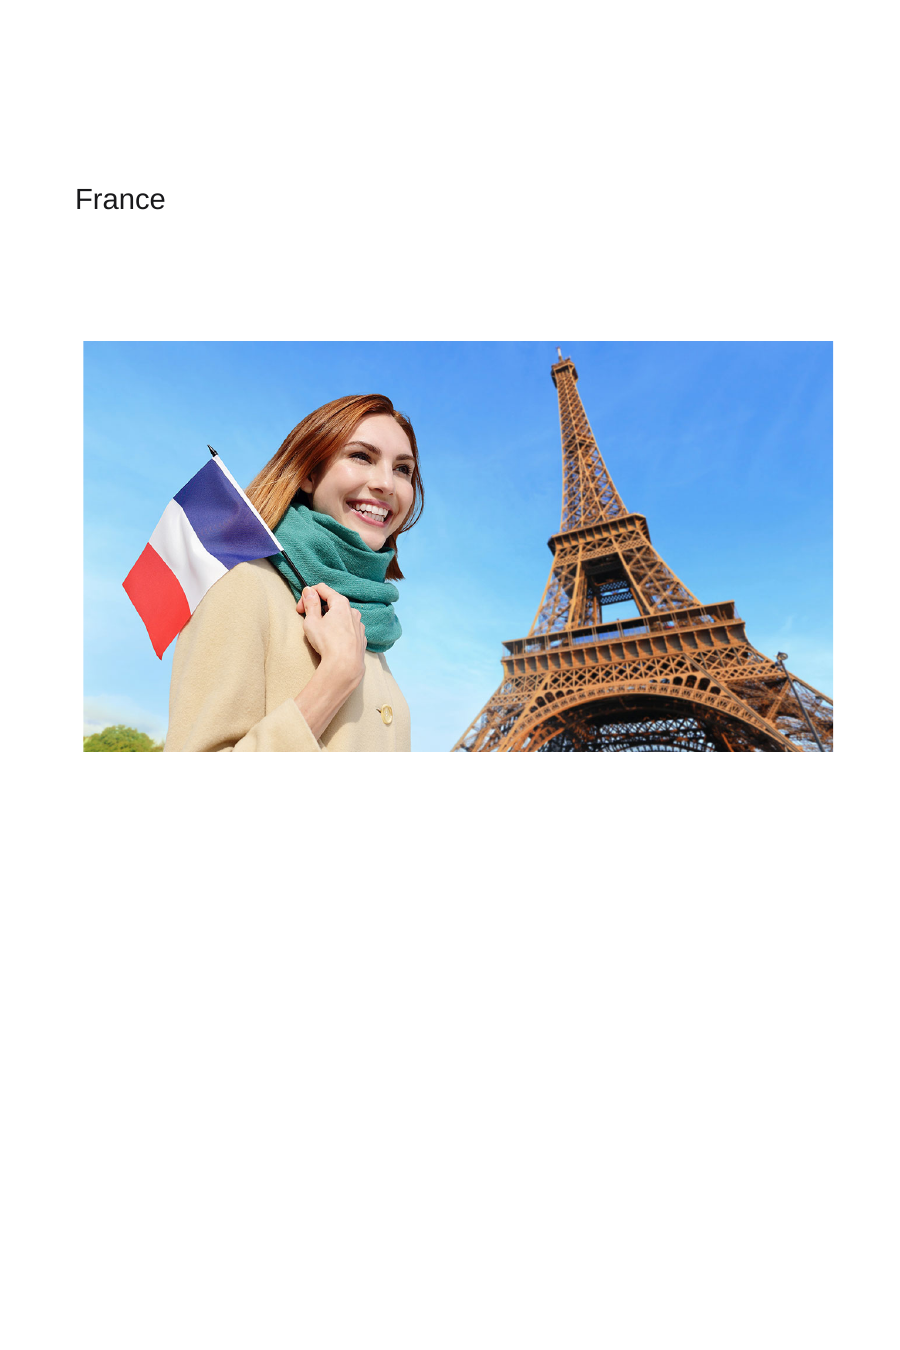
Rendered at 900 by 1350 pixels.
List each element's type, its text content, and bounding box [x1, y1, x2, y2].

picture [83, 341, 834, 752]
text France [75, 182, 825, 216]
